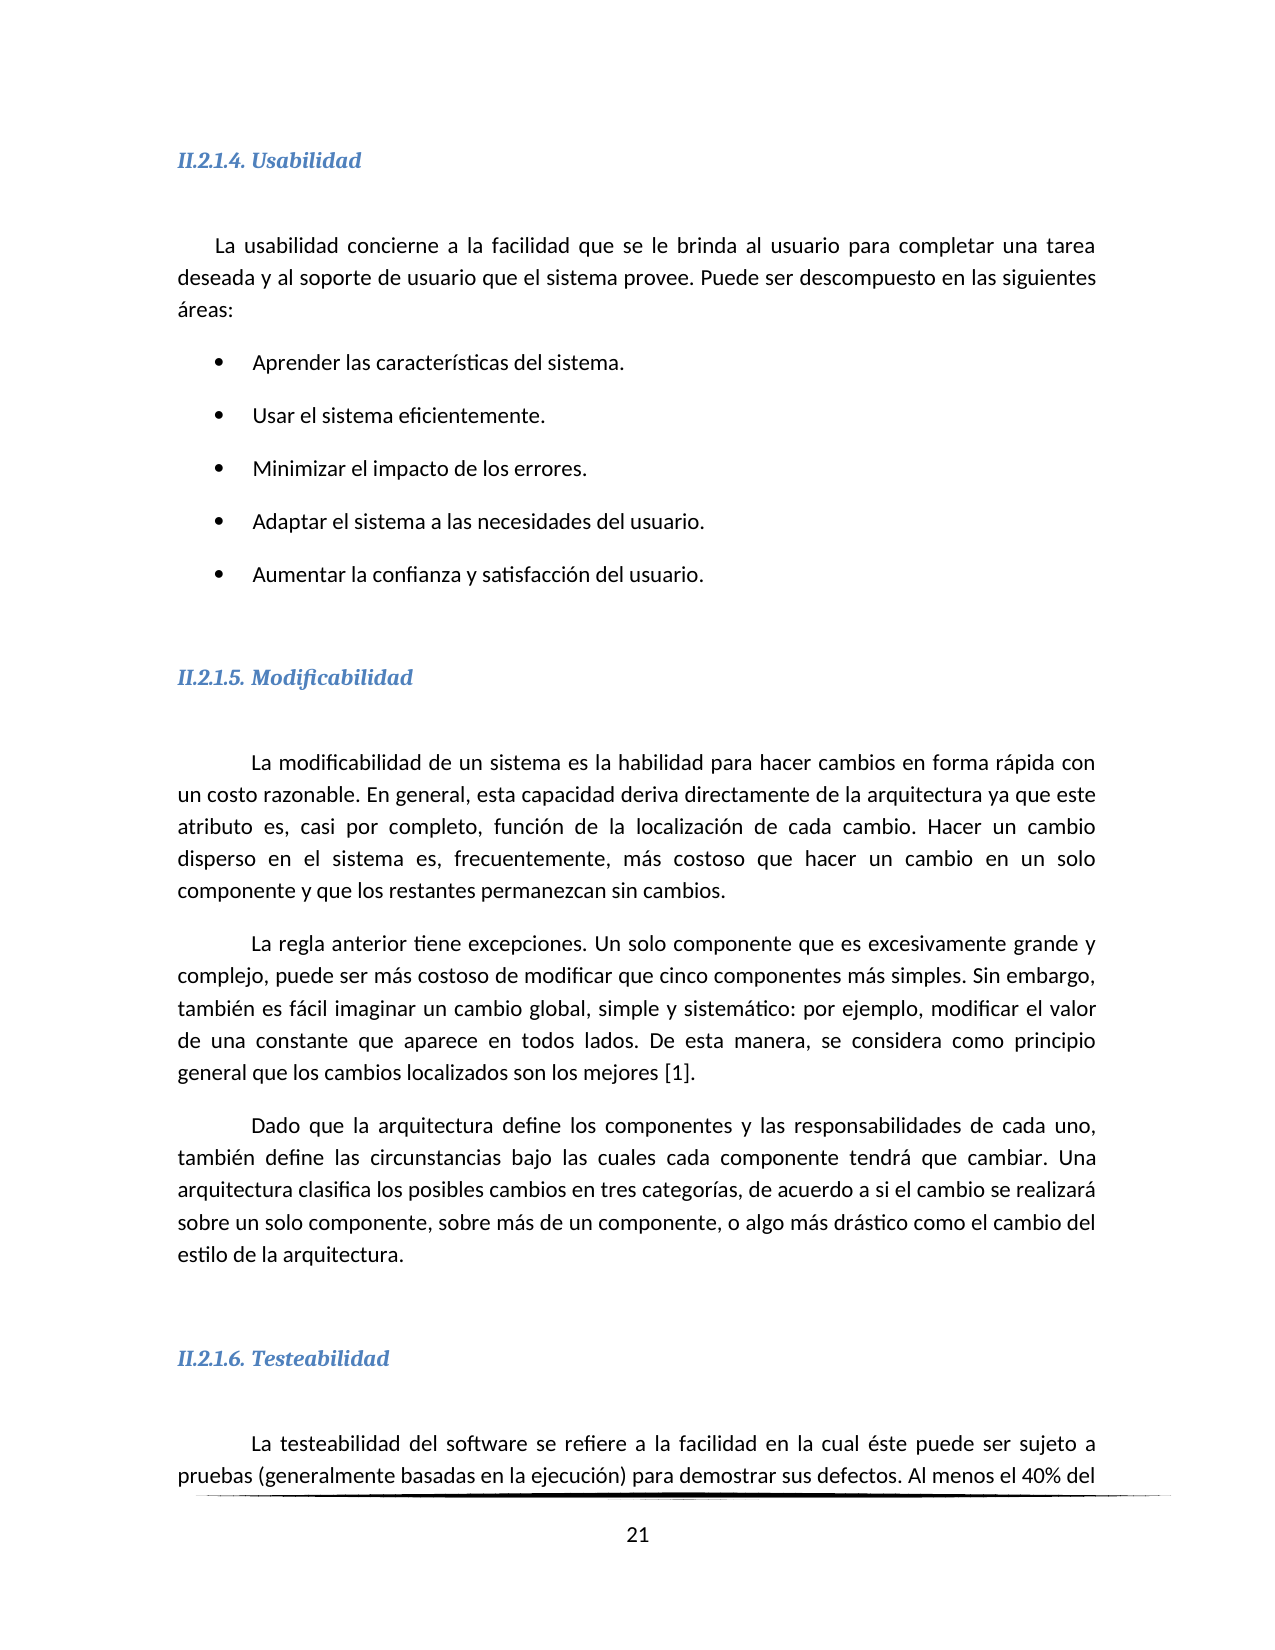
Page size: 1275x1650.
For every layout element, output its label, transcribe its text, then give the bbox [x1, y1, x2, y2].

text La usabilidad concierne a la facilidad que se le brinda al usuario para completar una tarea deseada y al soporte de usuario que el sistema provee. Puede ser descompuesto en las siguientes áreas: [177, 231, 1098, 323]
list Adaptar el sistema a las necesidades del usuario. [215, 507, 1098, 535]
picture [195, 1492, 1172, 1500]
subtitle Modificabilidad [177, 664, 1098, 691]
list Usar el sistema eficientemente. [215, 401, 1098, 429]
text La regla anterior tiene excepciones. Un solo componente que es excesivamente grande y complejo, puede ser más costoso de modificar que cinco componentes más simples. Sin embargo, también es fácil imaginar un cambio global, simple y sistemático: por ejemplo, modificar el valor de una constante que aparece en todos lados. De esta manera, se considera como principio general que los cambios localizados son los mejores. [177, 929, 1098, 1086]
list Minimizar el impacto de los errores. [215, 454, 1098, 482]
list Aumentar la confianza y satisfacción del usuario. [215, 560, 1098, 588]
subtitle Testeabilidad [177, 1346, 1098, 1372]
text La modificabilidad de un sistema es la habilidad para hacer cambios en forma rápida con un costo razonable. En general, esta capacidad deriva directamente de la arquitectura ya que este atributo es, casi por completo, función de la localización de cada cambio. Hacer un cambio disperso en el sistema es, frecuentemente, más costoso que hacer un cambio en un solo componente y que los restantes permanezcan sin cambios. [177, 748, 1098, 904]
text Dado que la arquitectura define los componentes y las responsabilidades de cada uno, también define las circunstancias bajo las cuales cada componente tendrá que cambiar. Una arquitectura clasifica los posibles cambios en tres categorías, de acuerdo a si el cambio se realizará sobre un solo componente, sobre más de un componente, o algo más drástico como el cambio del estilo de la arquitectura. [177, 1111, 1098, 1268]
list Aprender las características del sistema. [215, 348, 1098, 376]
subtitle Usabilidad [177, 148, 1098, 174]
